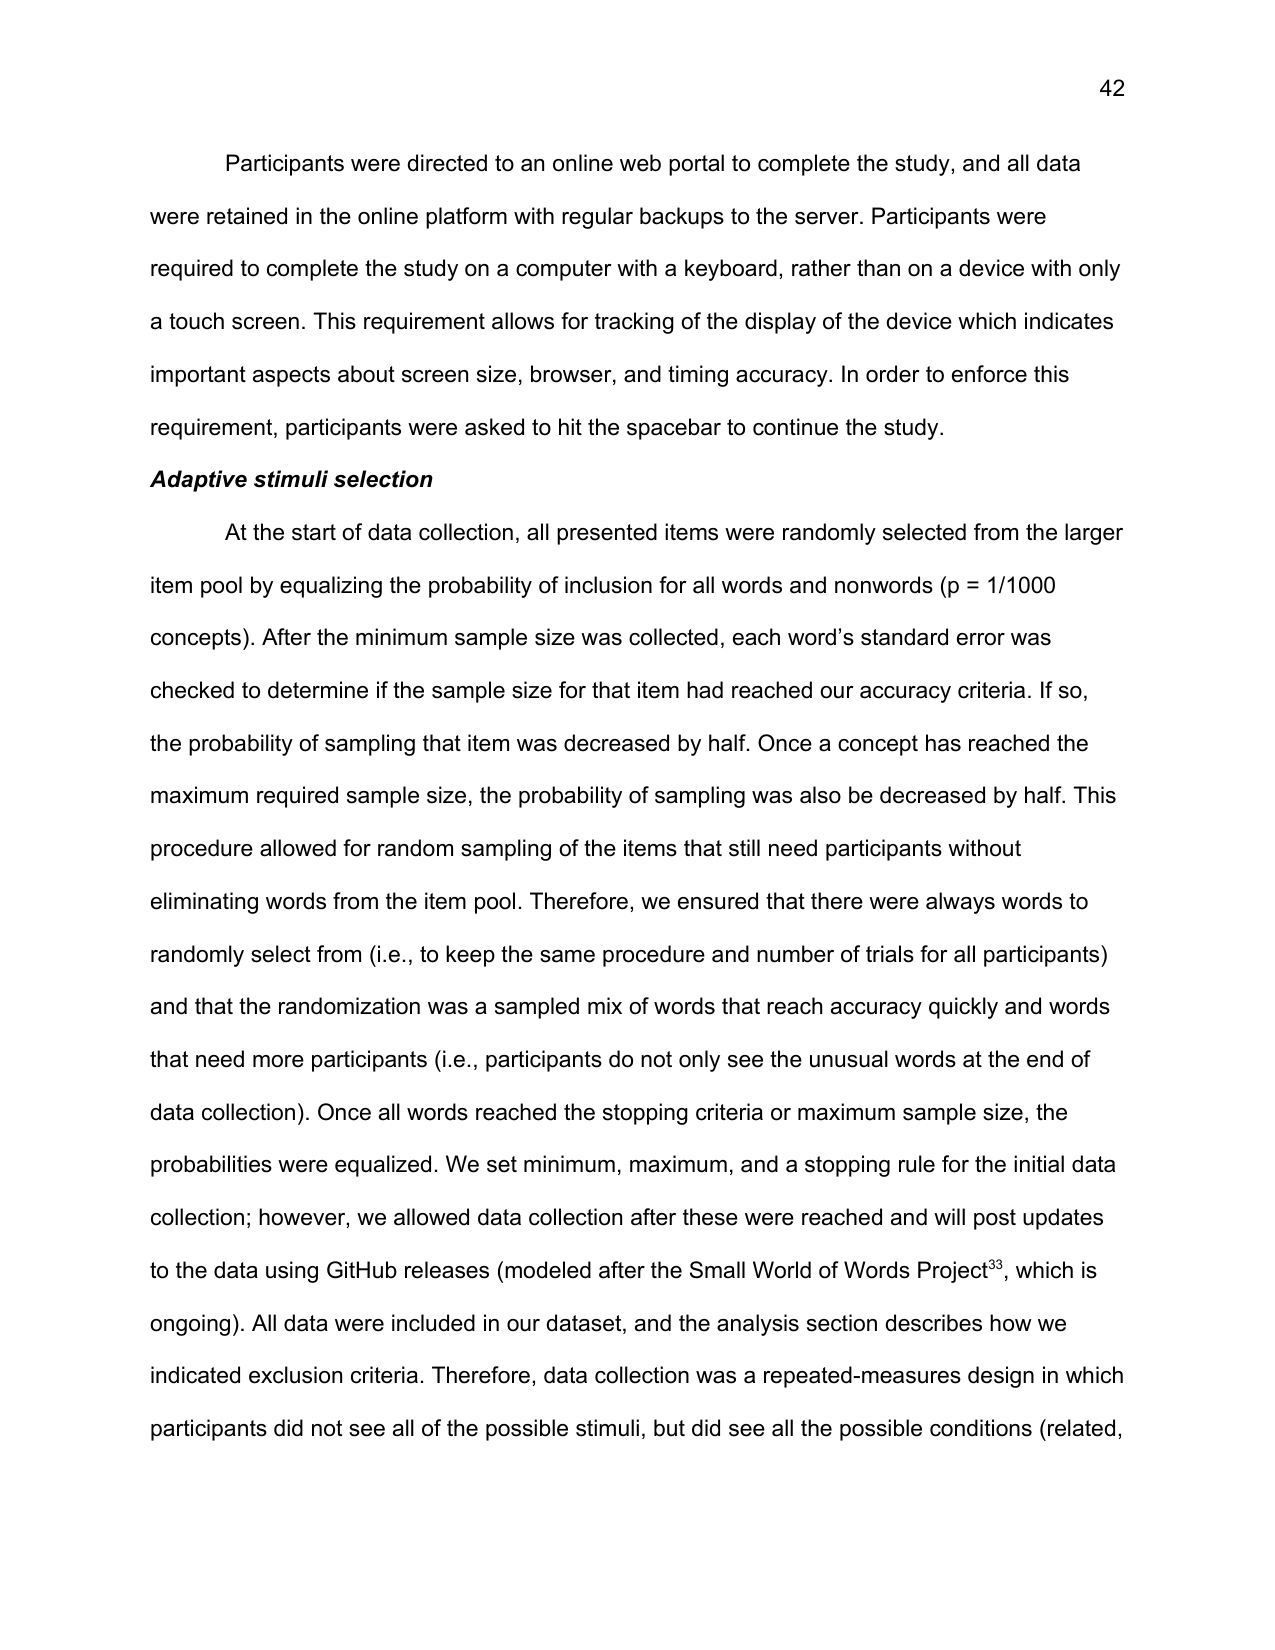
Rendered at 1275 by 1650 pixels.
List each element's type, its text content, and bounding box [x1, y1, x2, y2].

text Adaptive stimuli selection [150, 466, 1125, 493]
text Participants were directed to an online web portal to complete the study, and all data were retained in the online platform with regular backups to the server. Participants were required to complete the study on a computer with a keyboard, rather than on a device with only a touch screen. This requirement allows for tracking of the display of the device which indicates important aspects about screen size, browser, and timing accuracy. In order to enforce this requirement, participants were asked to hit the spacebar to continue the study. [150, 150, 1125, 440]
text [150, 519, 1125, 1441]
